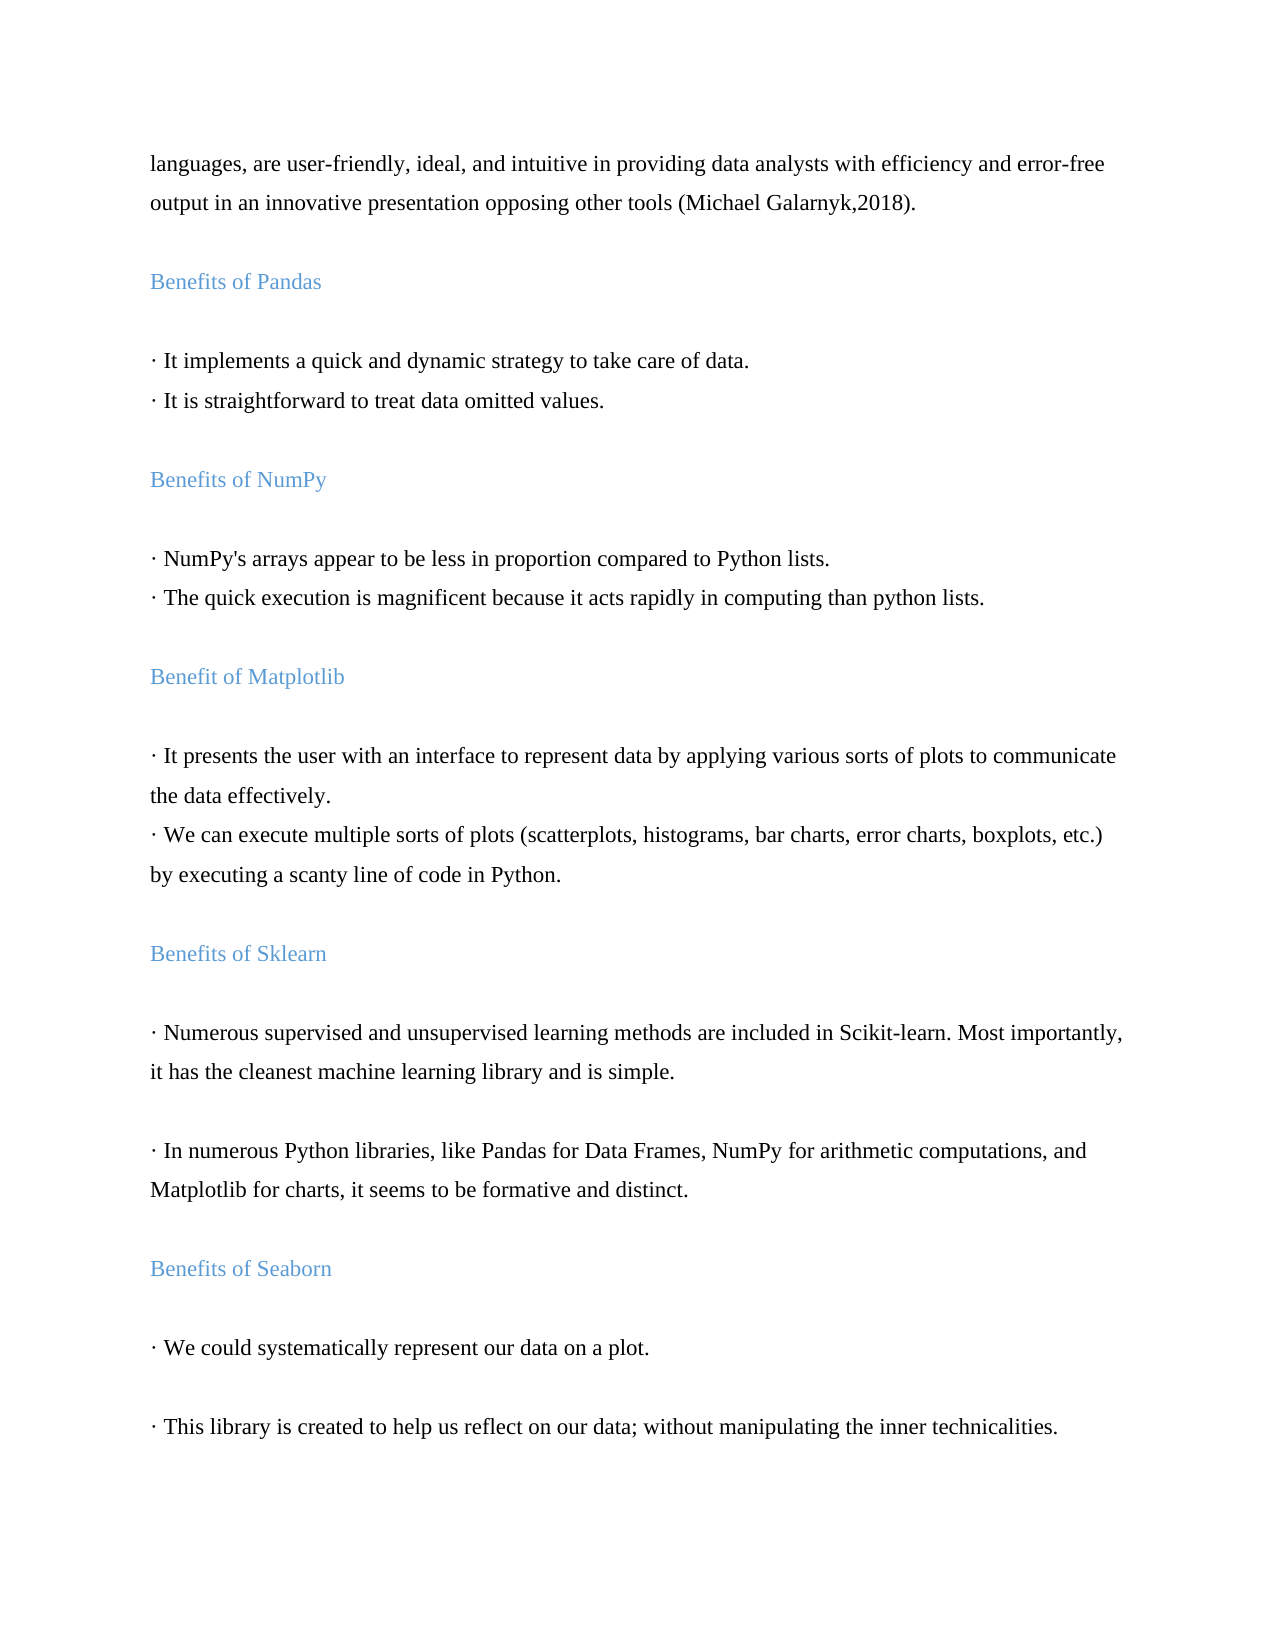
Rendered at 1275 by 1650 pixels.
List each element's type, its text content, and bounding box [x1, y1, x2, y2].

text Benefits of Seaborn [150, 1255, 1125, 1282]
text Benefits of Pandas [150, 268, 1125, 295]
text · NumPy's arrays appear to be less in proportion compared to Python lists. [150, 545, 1125, 571]
text Benefits of NumPy [150, 466, 1125, 492]
text · It presents the user with an interface to represent data by applying various sorts of plots to communicate the data effectively. [150, 742, 1125, 808]
text · The quick execution is magnificent because it acts rapidly in computing than python lists. [150, 584, 1125, 611]
text · This library is created to help us reflect on our data; without manipulating the inner technicalities. [150, 1413, 1125, 1440]
text · We can execute multiple sorts of plots (scatterplots, histograms, bar charts, error charts, boxplots, etc.) by executing a scanty line of code in Python. [150, 821, 1125, 887]
text · In numerous Python libraries, like Pandas for Data Frames, NumPy for arithmetic computations, and Matplotlib for charts, it seems to be formative and distinct. [150, 1137, 1125, 1203]
text · We could systematically represent our data on a plot. [150, 1334, 1125, 1361]
text Benefit of Matplotlib [150, 663, 1125, 689]
text Benefits of Sklearn [150, 939, 1125, 966]
text · It is straightforward to treat data omitted values. [150, 387, 1125, 413]
text · It implements a quick and dynamic strategy to take care of data. [150, 347, 1125, 374]
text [150, 150, 1125, 216]
text · Numerous supervised and unsupervised learning methods are included in Scikit-learn. Most importantly, it has the cleanest machine learning library and is simple. [150, 1018, 1125, 1084]
